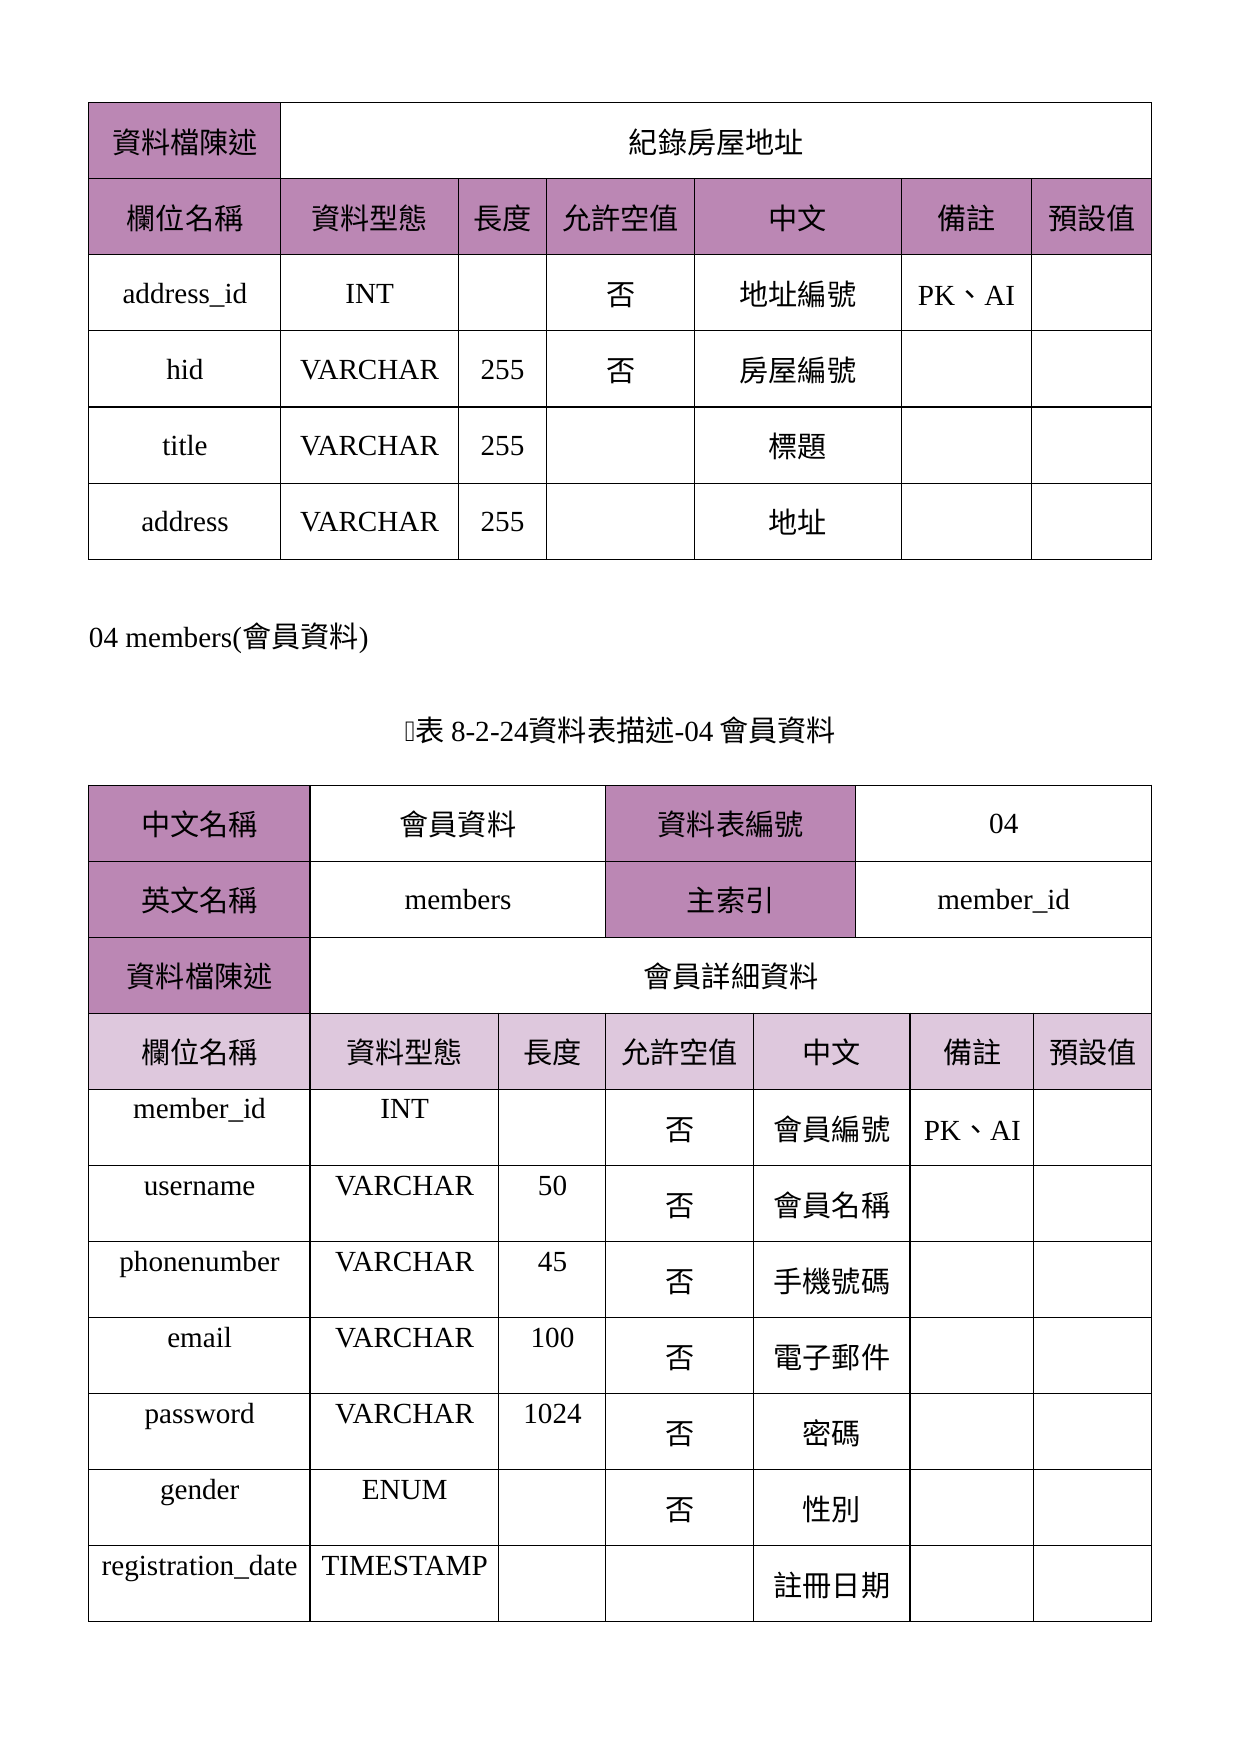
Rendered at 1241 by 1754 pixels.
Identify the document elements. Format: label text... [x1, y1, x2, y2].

table_header 中文名稱 [89, 786, 309, 861]
table_cell 註冊日期 [754, 1546, 909, 1621]
table_cell phonenumber [89, 1242, 309, 1317]
table_header 04 [856, 786, 1151, 861]
table_cell 資料檔陳述 [89, 938, 309, 1013]
table_cell 房屋編號 [695, 331, 901, 406]
table_cell [606, 1546, 753, 1621]
table_cell 手機號碼 [754, 1242, 909, 1317]
table_cell 否 [547, 255, 694, 330]
table_cell VARCHAR [311, 1166, 498, 1241]
table_cell 長度 [499, 1014, 605, 1089]
text 04 members(會員資料) [89, 597, 1152, 672]
table_cell 備註 [911, 1014, 1033, 1089]
table_cell 100 [499, 1318, 605, 1393]
table_cell address [89, 484, 280, 558]
table_cell 電子郵件 [754, 1318, 909, 1393]
table_cell 否 [606, 1166, 753, 1241]
table_cell [911, 1394, 1033, 1469]
table_cell 否 [606, 1318, 753, 1393]
table_cell [902, 408, 1031, 482]
table_cell [1032, 484, 1151, 558]
table_cell VARCHAR [311, 1318, 498, 1393]
table_cell 255 [459, 331, 546, 406]
table_cell 1024 [499, 1394, 605, 1469]
table_cell 備註 [902, 179, 1031, 254]
table_cell 否 [606, 1470, 753, 1545]
table_cell [911, 1242, 1033, 1317]
table_cell 否 [606, 1090, 753, 1165]
table_cell VARCHAR [281, 331, 458, 406]
table_cell INT [311, 1090, 498, 1165]
table_cell member_id [89, 1090, 309, 1165]
table_cell 否 [606, 1394, 753, 1469]
table_cell [499, 1090, 605, 1165]
table_cell address_id [89, 255, 280, 330]
table_cell 中文 [754, 1014, 909, 1089]
table_cell 45 [499, 1242, 605, 1317]
table_cell [1032, 331, 1151, 406]
table_cell [459, 255, 546, 330]
table_cell gender [89, 1470, 309, 1545]
table_cell [911, 1318, 1033, 1393]
table_cell 否 [547, 331, 694, 406]
table_cell [1034, 1470, 1151, 1545]
table_cell 255 [459, 484, 546, 558]
table_cell [499, 1546, 605, 1621]
table_cell 紀錄房屋地址 [281, 103, 1151, 178]
table_cell 預設值 [1034, 1014, 1151, 1089]
table_cell member_id [856, 862, 1151, 937]
table_cell 255 [459, 408, 546, 482]
table_cell 50 [499, 1166, 605, 1241]
table_cell registration_date [89, 1546, 309, 1621]
table_cell 資料檔陳述 [89, 103, 280, 178]
table_header 會員資料 [311, 786, 605, 861]
table_cell [911, 1546, 1033, 1621]
table_cell 會員名稱 [754, 1166, 909, 1241]
table_cell [1034, 1242, 1151, 1317]
table_cell 性別 [754, 1470, 909, 1545]
table_cell [902, 484, 1031, 558]
table_cell 會員編號 [754, 1090, 909, 1165]
table_cell 主索引 [606, 862, 855, 937]
table_cell [911, 1470, 1033, 1545]
table_cell 中文 [695, 179, 901, 254]
table_cell [1034, 1546, 1151, 1621]
table_cell [902, 331, 1031, 406]
table_cell [1034, 1166, 1151, 1241]
table_cell [911, 1166, 1033, 1241]
table_cell VARCHAR [311, 1242, 498, 1317]
table_cell PK、AI [902, 255, 1031, 330]
table_cell [547, 484, 694, 558]
table_cell [1034, 1090, 1151, 1165]
table_cell email [89, 1318, 309, 1393]
table_cell 預設值 [1032, 179, 1151, 254]
table_cell 資料型態 [311, 1014, 498, 1089]
table_cell 允許空值 [606, 1014, 753, 1089]
table_cell PK、AI [911, 1090, 1033, 1165]
table_cell 否 [606, 1242, 753, 1317]
table_cell 英文名稱 [89, 862, 309, 937]
table_cell password [89, 1394, 309, 1469]
table_cell 資料型態 [281, 179, 458, 254]
table_cell INT [281, 255, 458, 330]
table_cell VARCHAR [281, 408, 458, 482]
table_cell 長度 [459, 179, 546, 254]
table_cell [499, 1470, 605, 1545]
table_cell 欄位名稱 [89, 1014, 309, 1089]
table_cell hid [89, 331, 280, 406]
table_cell [547, 408, 694, 482]
table_cell ENUM [311, 1470, 498, 1545]
table_cell 密碼 [754, 1394, 909, 1469]
table_cell TIMESTAMP [311, 1546, 498, 1621]
table_cell 允許空值 [547, 179, 694, 254]
table_header 資料表編號 [606, 786, 855, 861]
table_cell 標題 [695, 408, 901, 482]
table_cell VARCHAR [311, 1394, 498, 1469]
table_cell 地址編號 [695, 255, 901, 330]
table_cell 地址 [695, 484, 901, 558]
table_cell [1034, 1318, 1151, 1393]
table_cell members [311, 862, 605, 937]
table_cell [1032, 408, 1151, 482]
table_cell [1032, 255, 1151, 330]
table_cell 欄位名稱 [89, 179, 280, 254]
table_cell VARCHAR [281, 484, 458, 558]
table_cell 會員詳細資料 [311, 938, 1151, 1013]
table_cell username [89, 1166, 309, 1241]
table_cell [1034, 1394, 1151, 1469]
table_cell title [89, 408, 280, 482]
